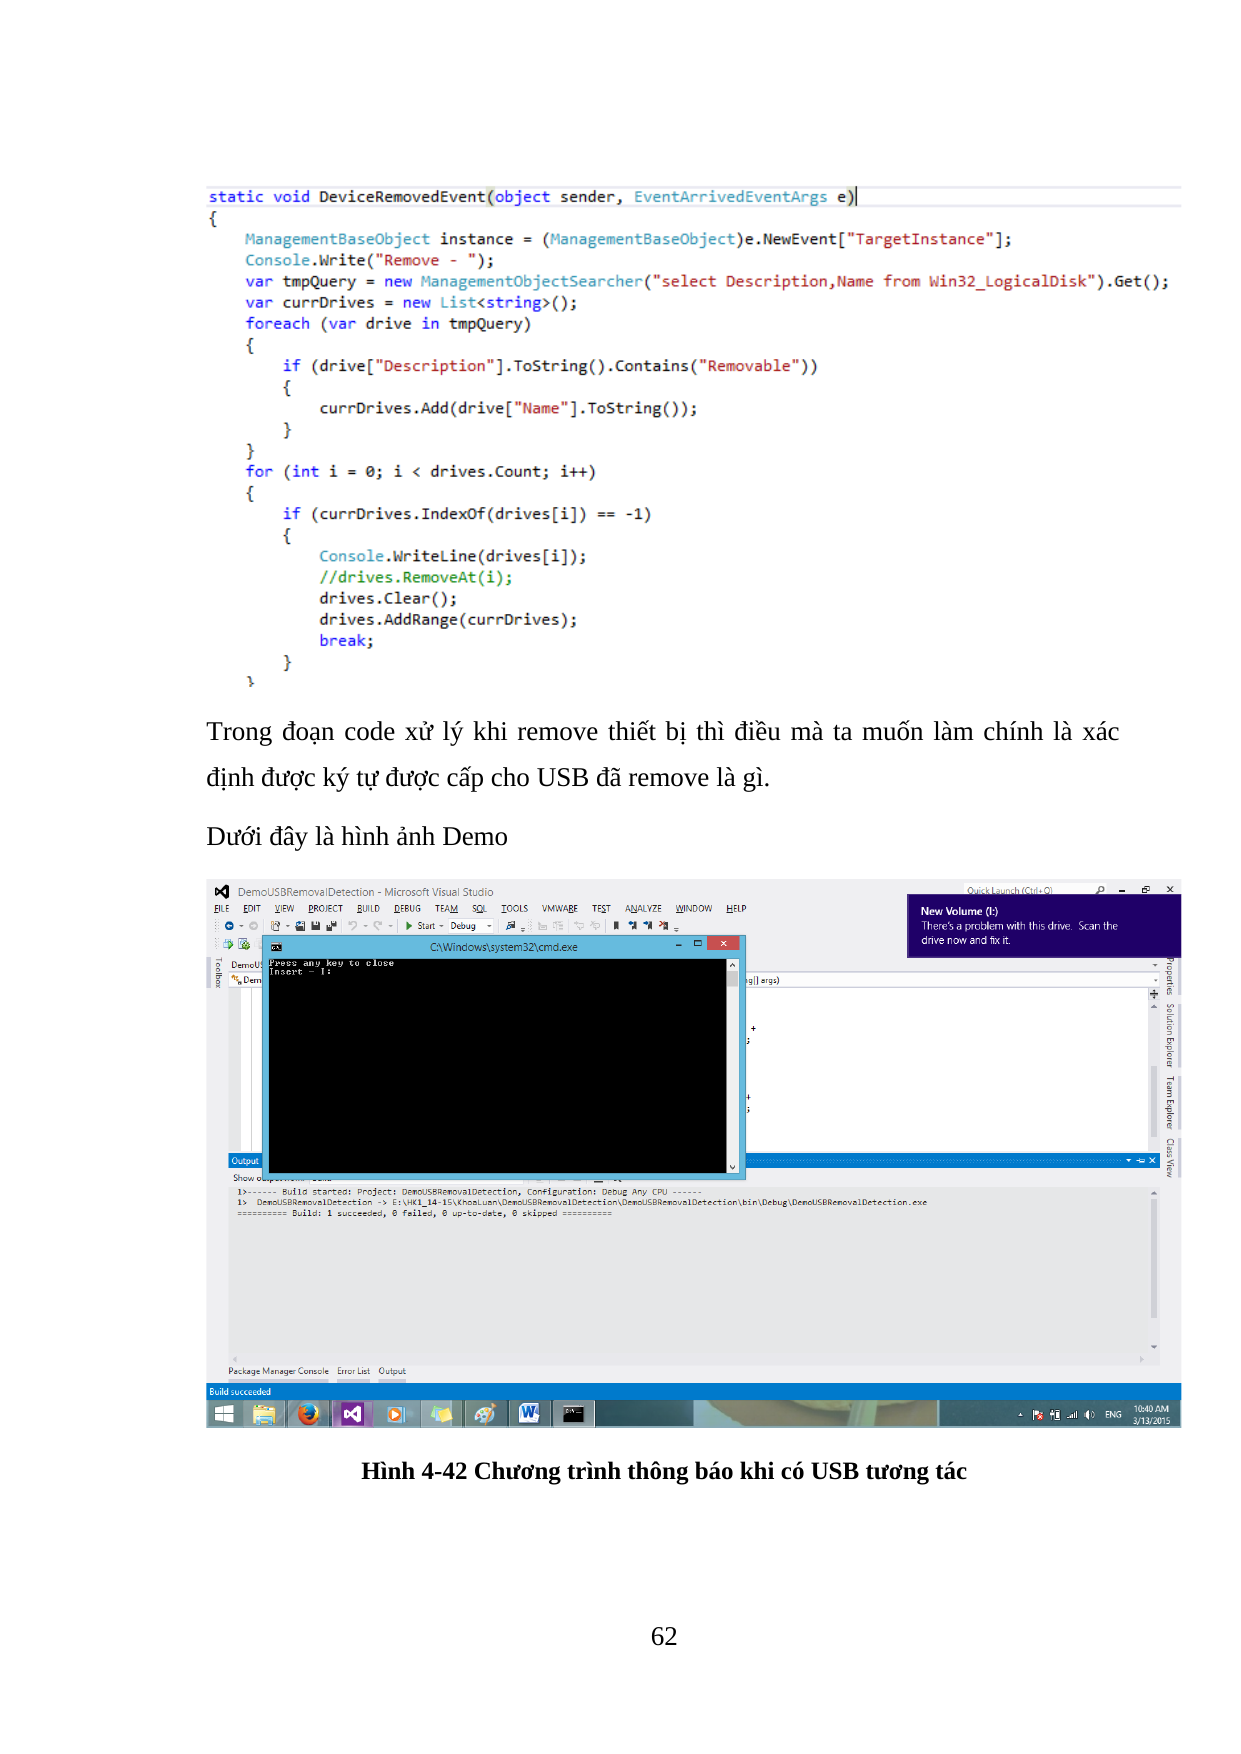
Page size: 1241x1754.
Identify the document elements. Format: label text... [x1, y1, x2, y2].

text Hình 4-8 Chương trình thông báo khi có USB tương tác [206, 1456, 1122, 1484]
text Trong đoạn code xử lý khi remove thiết bị thì điều mà ta muốn làm chính là xác định được ký tự được cấp cho USB đã remove là gì. [206, 714, 1122, 792]
picture [206, 177, 1182, 687]
picture [206, 879, 1182, 1428]
text Dưới đây là hình ảnh Demo [206, 820, 1122, 852]
